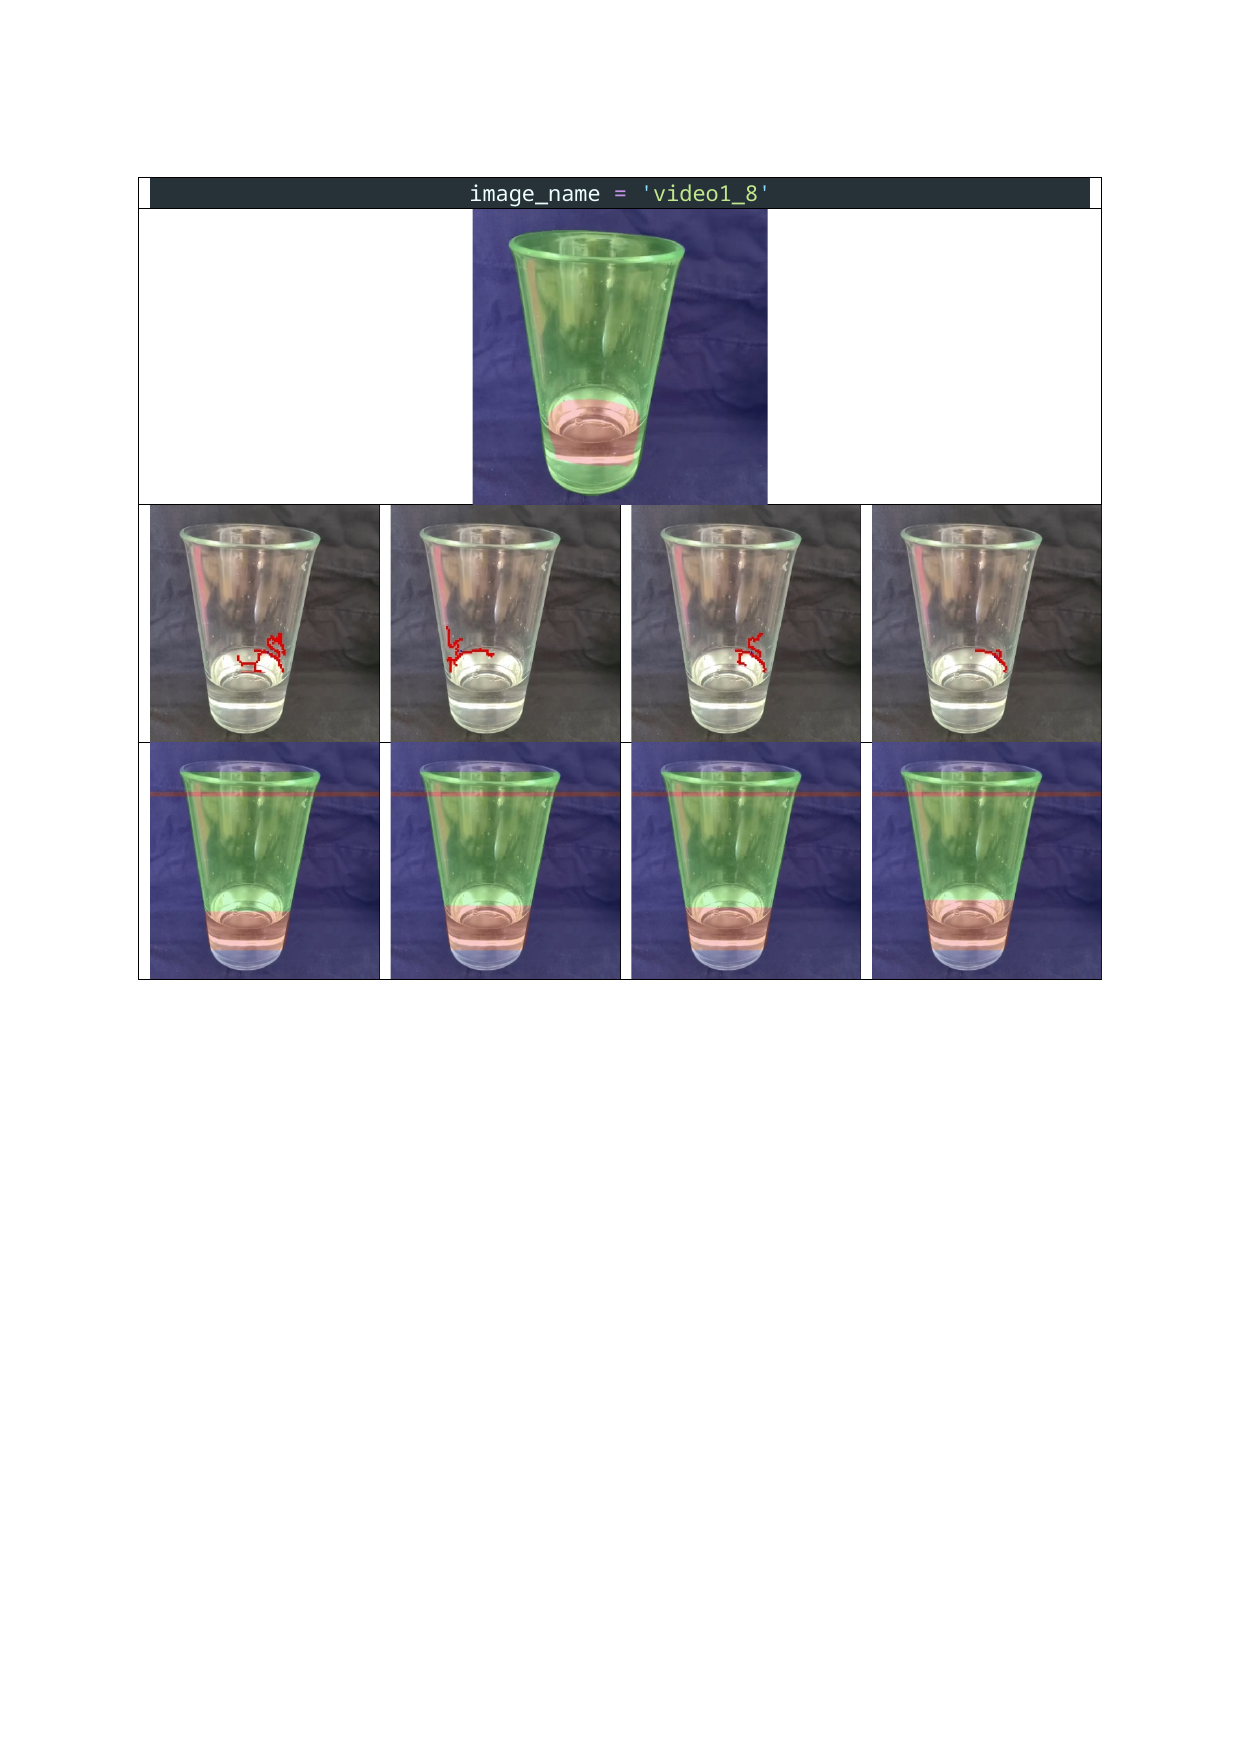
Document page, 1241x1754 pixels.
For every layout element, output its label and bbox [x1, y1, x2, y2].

table_cell [380, 743, 390, 979]
table_cell [621, 743, 631, 979]
table_cell [139, 505, 150, 742]
table_cell [139, 743, 150, 979]
picture [150, 505, 380, 979]
picture [390, 209, 861, 979]
table_cell [621, 505, 631, 742]
table_cell [380, 505, 390, 742]
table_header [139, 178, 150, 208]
picture [872, 505, 1102, 979]
table_cell [139, 209, 472, 504]
table_cell [861, 505, 872, 742]
table_cell [861, 743, 872, 979]
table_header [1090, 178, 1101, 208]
table_cell [768, 209, 1101, 504]
